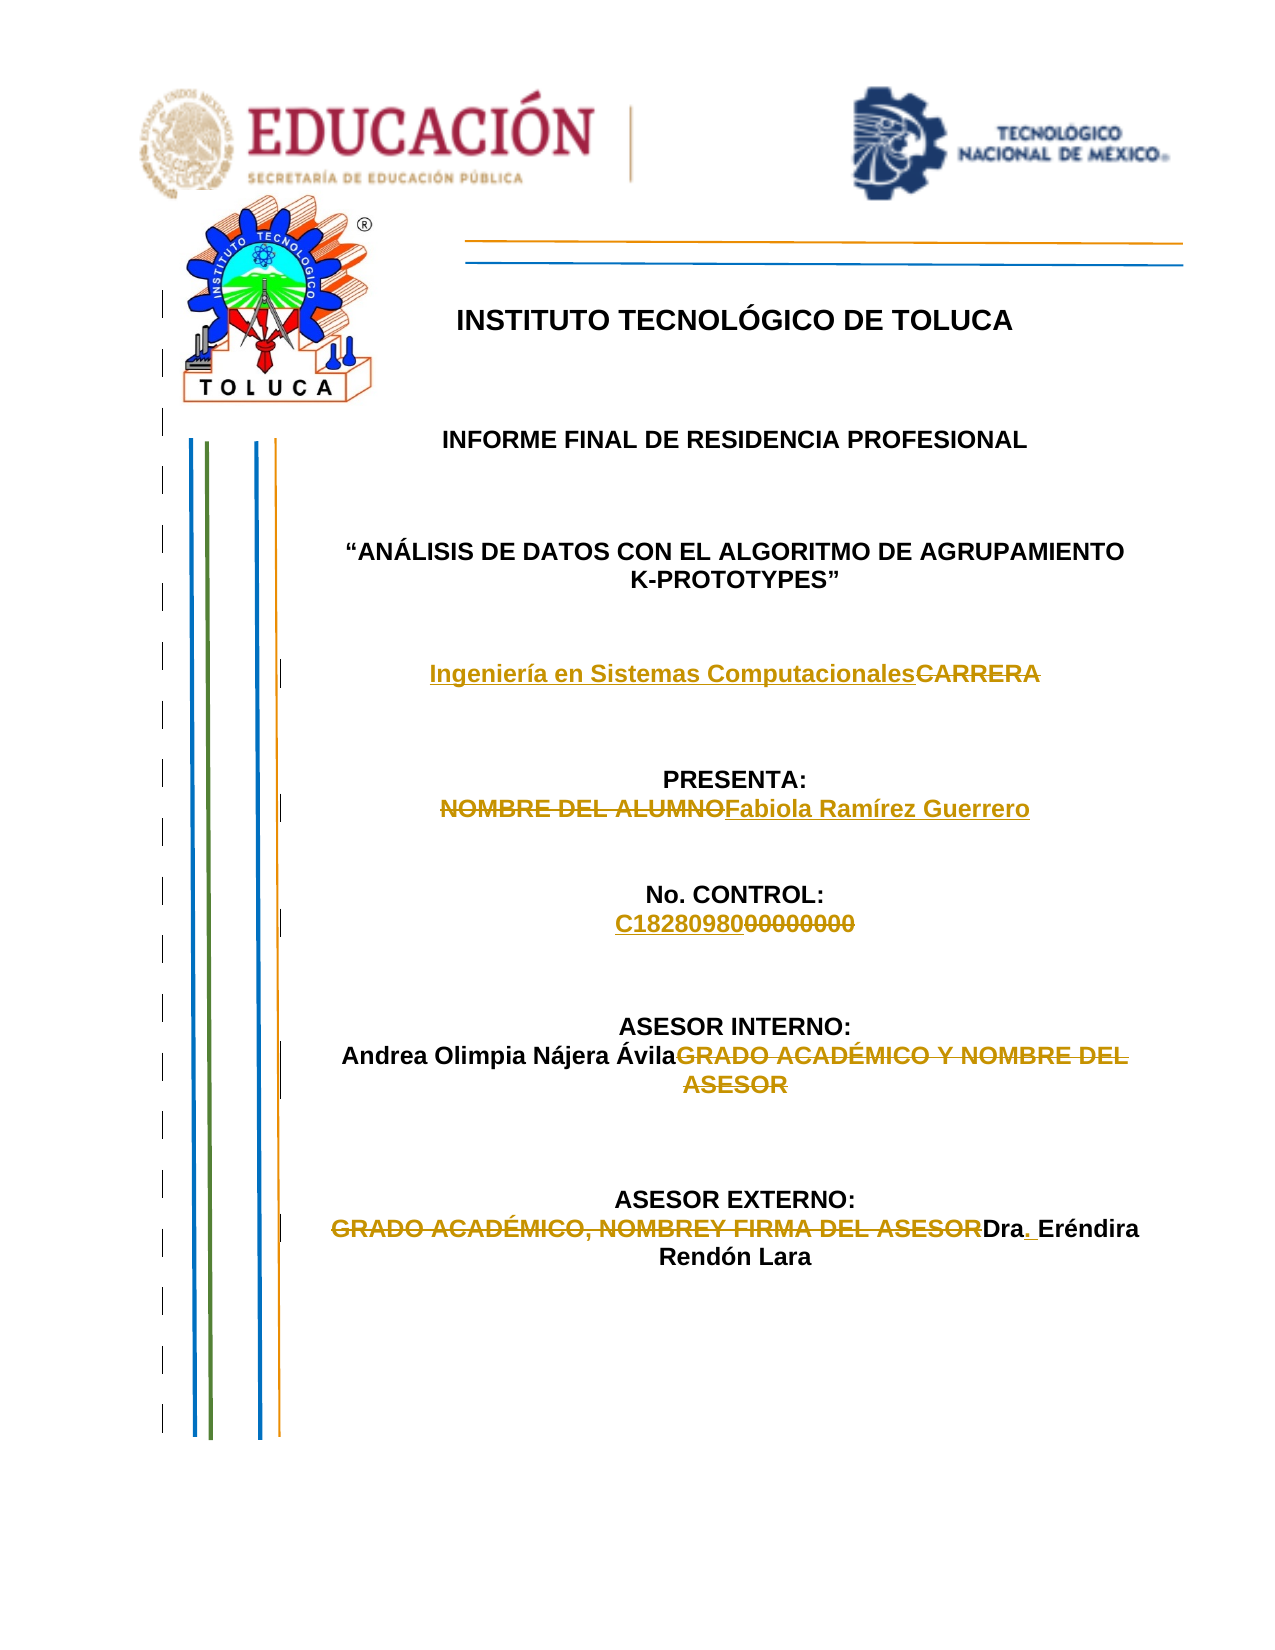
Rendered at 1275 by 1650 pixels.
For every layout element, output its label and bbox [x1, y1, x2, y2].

picture [839, 75, 1224, 245]
picture [138, 63, 654, 406]
